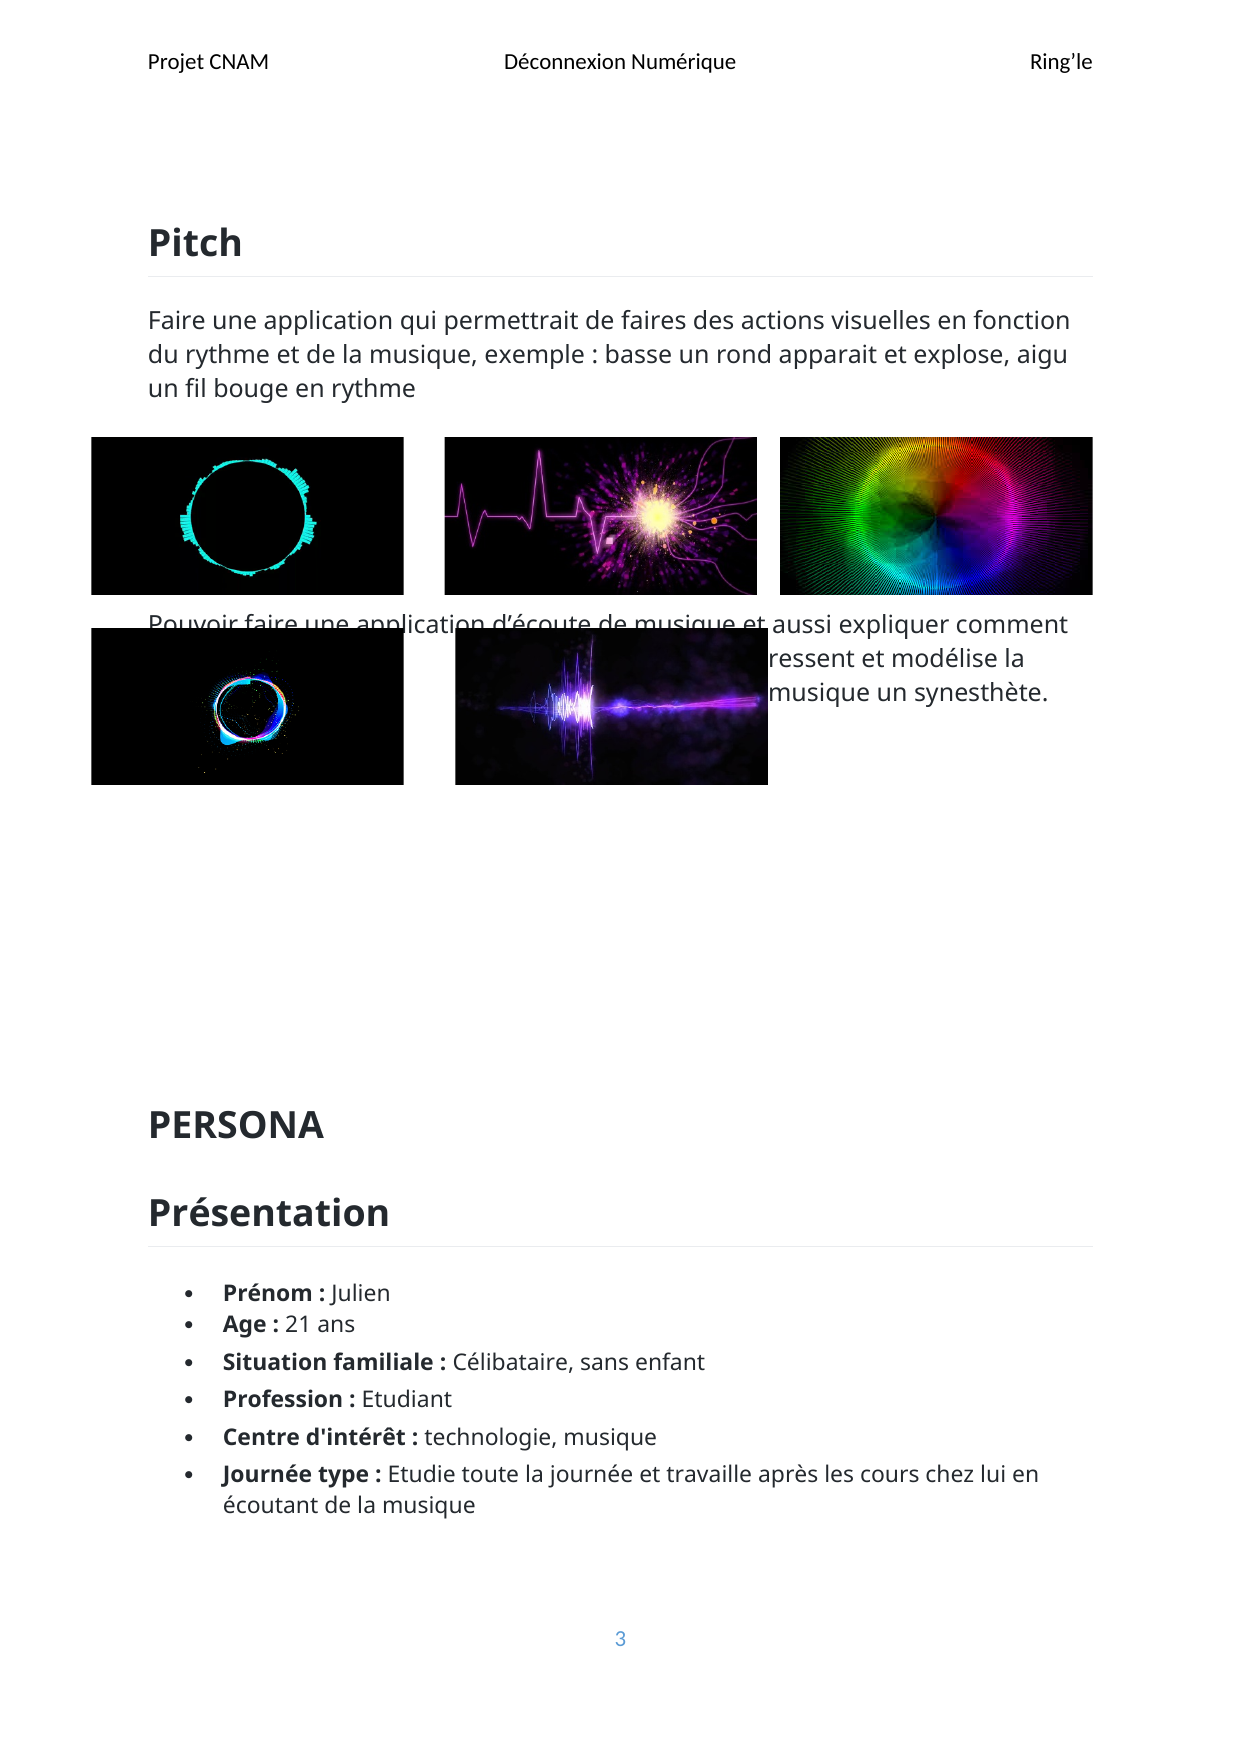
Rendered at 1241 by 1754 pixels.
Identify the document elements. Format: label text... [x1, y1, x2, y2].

list Journée type : Etudie toute la journée et travaille après les cours chez lui en écoutant de la musique [185, 1458, 1093, 1520]
list Centre d'intérêt : technologie, musique [185, 1420, 1093, 1452]
list Age : 21 ans [185, 1308, 1093, 1339]
picture [455, 628, 768, 785]
picture [780, 437, 1093, 595]
list Prénom : Julien [185, 1277, 1093, 1308]
picture [444, 437, 757, 595]
picture [91, 628, 404, 785]
subtitle Pitch [148, 216, 1093, 276]
list Situation familiale : Célibataire, sans enfant [185, 1345, 1093, 1377]
picture [91, 437, 404, 595]
subtitle Présentation [148, 1187, 1093, 1246]
subtitle PERSONA [148, 1098, 1093, 1149]
list Profession : Etudiant [185, 1383, 1093, 1414]
text Faire une application qui permettrait de faires des actions visuelles en fonction du rythme et de la musique, exemple : basse un rond apparait et explose, aigu un fil bouge en rythme [148, 302, 1093, 404]
